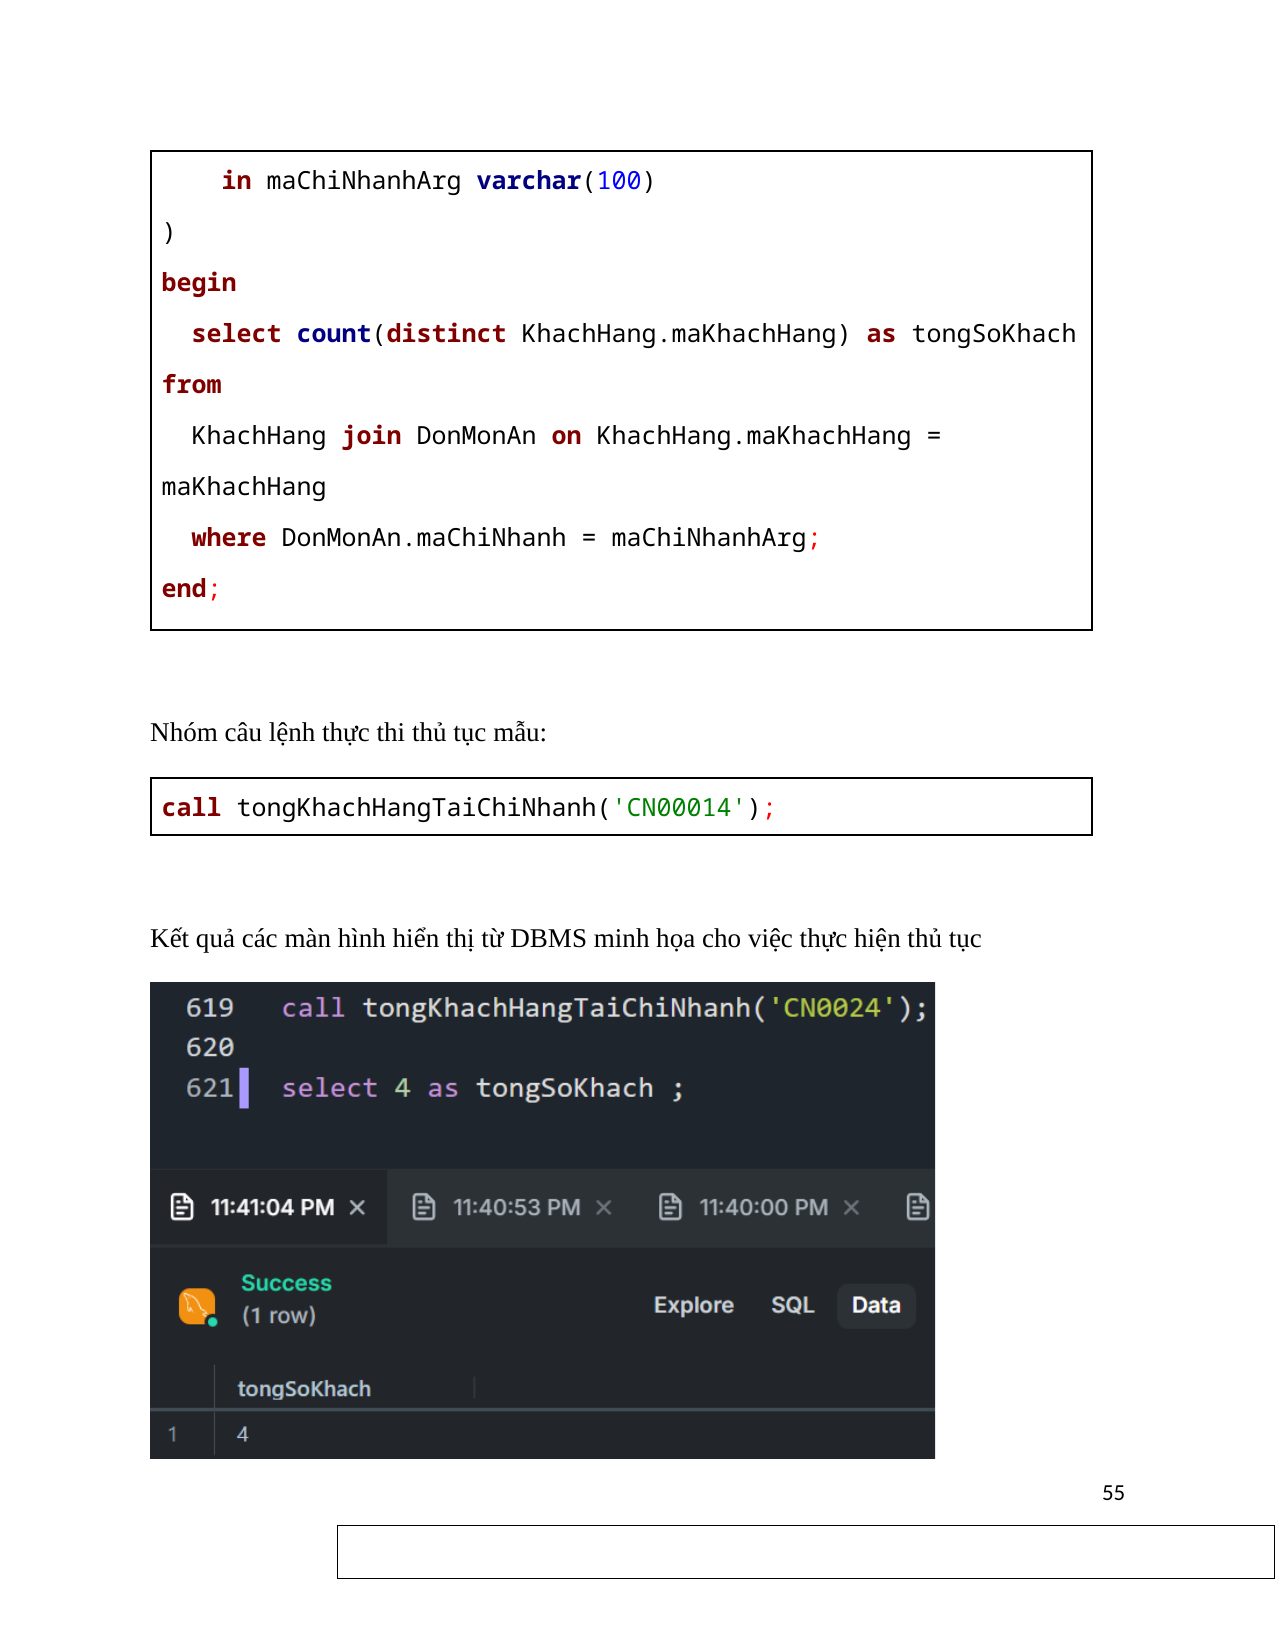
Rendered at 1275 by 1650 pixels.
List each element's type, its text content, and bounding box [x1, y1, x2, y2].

table_header call tongKhachHangTaiChiNhanh('CN00014'); [152, 779, 1091, 834]
text Kết quả các màn hình hiển thị từ DBMS minh họa cho việc thực hiện thủ tục [150, 922, 1125, 953]
text Nhóm câu lệnh thực thi thủ tục mẫu: [150, 716, 1125, 747]
picture [150, 982, 936, 1459]
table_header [152, 152, 1091, 628]
